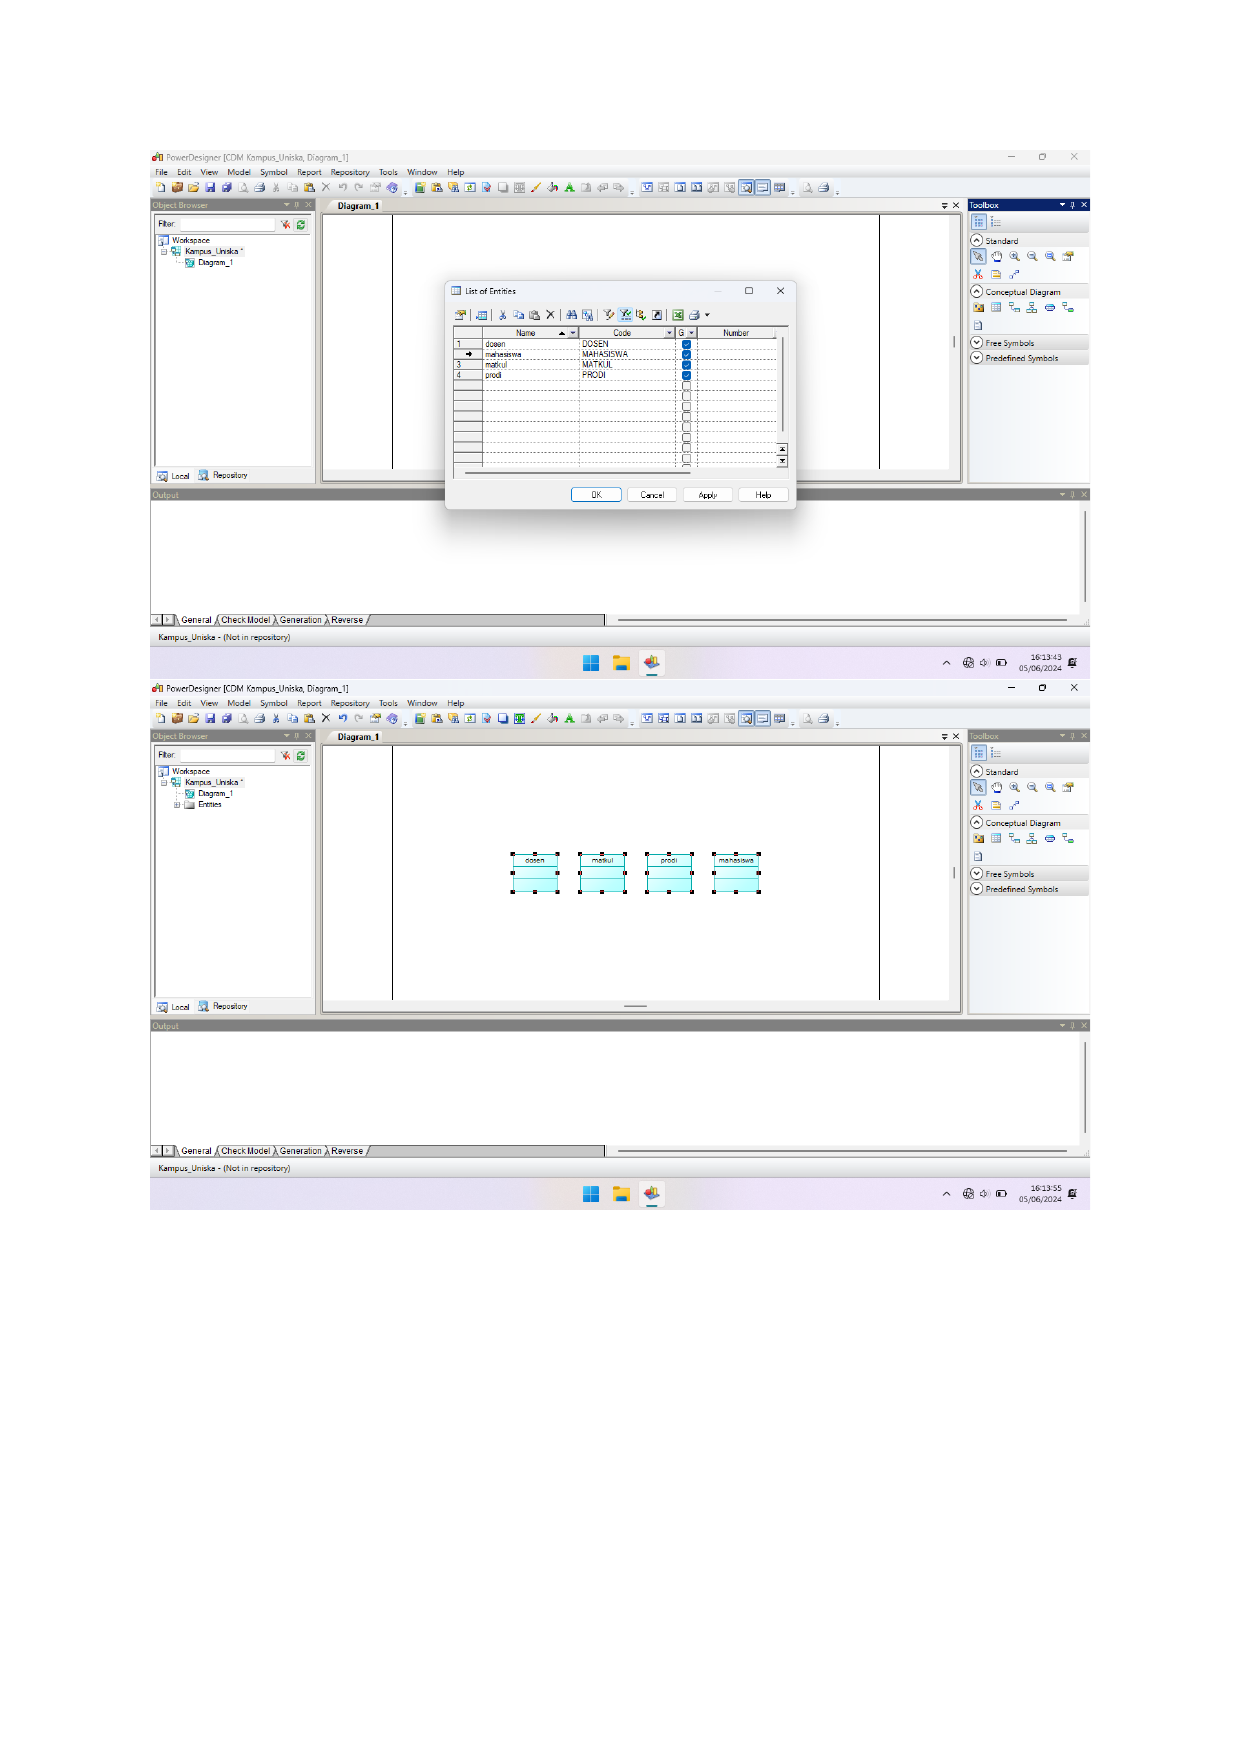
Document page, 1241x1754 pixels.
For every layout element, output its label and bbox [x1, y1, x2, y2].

picture [150, 150, 1091, 679]
picture [150, 680, 1091, 1210]
